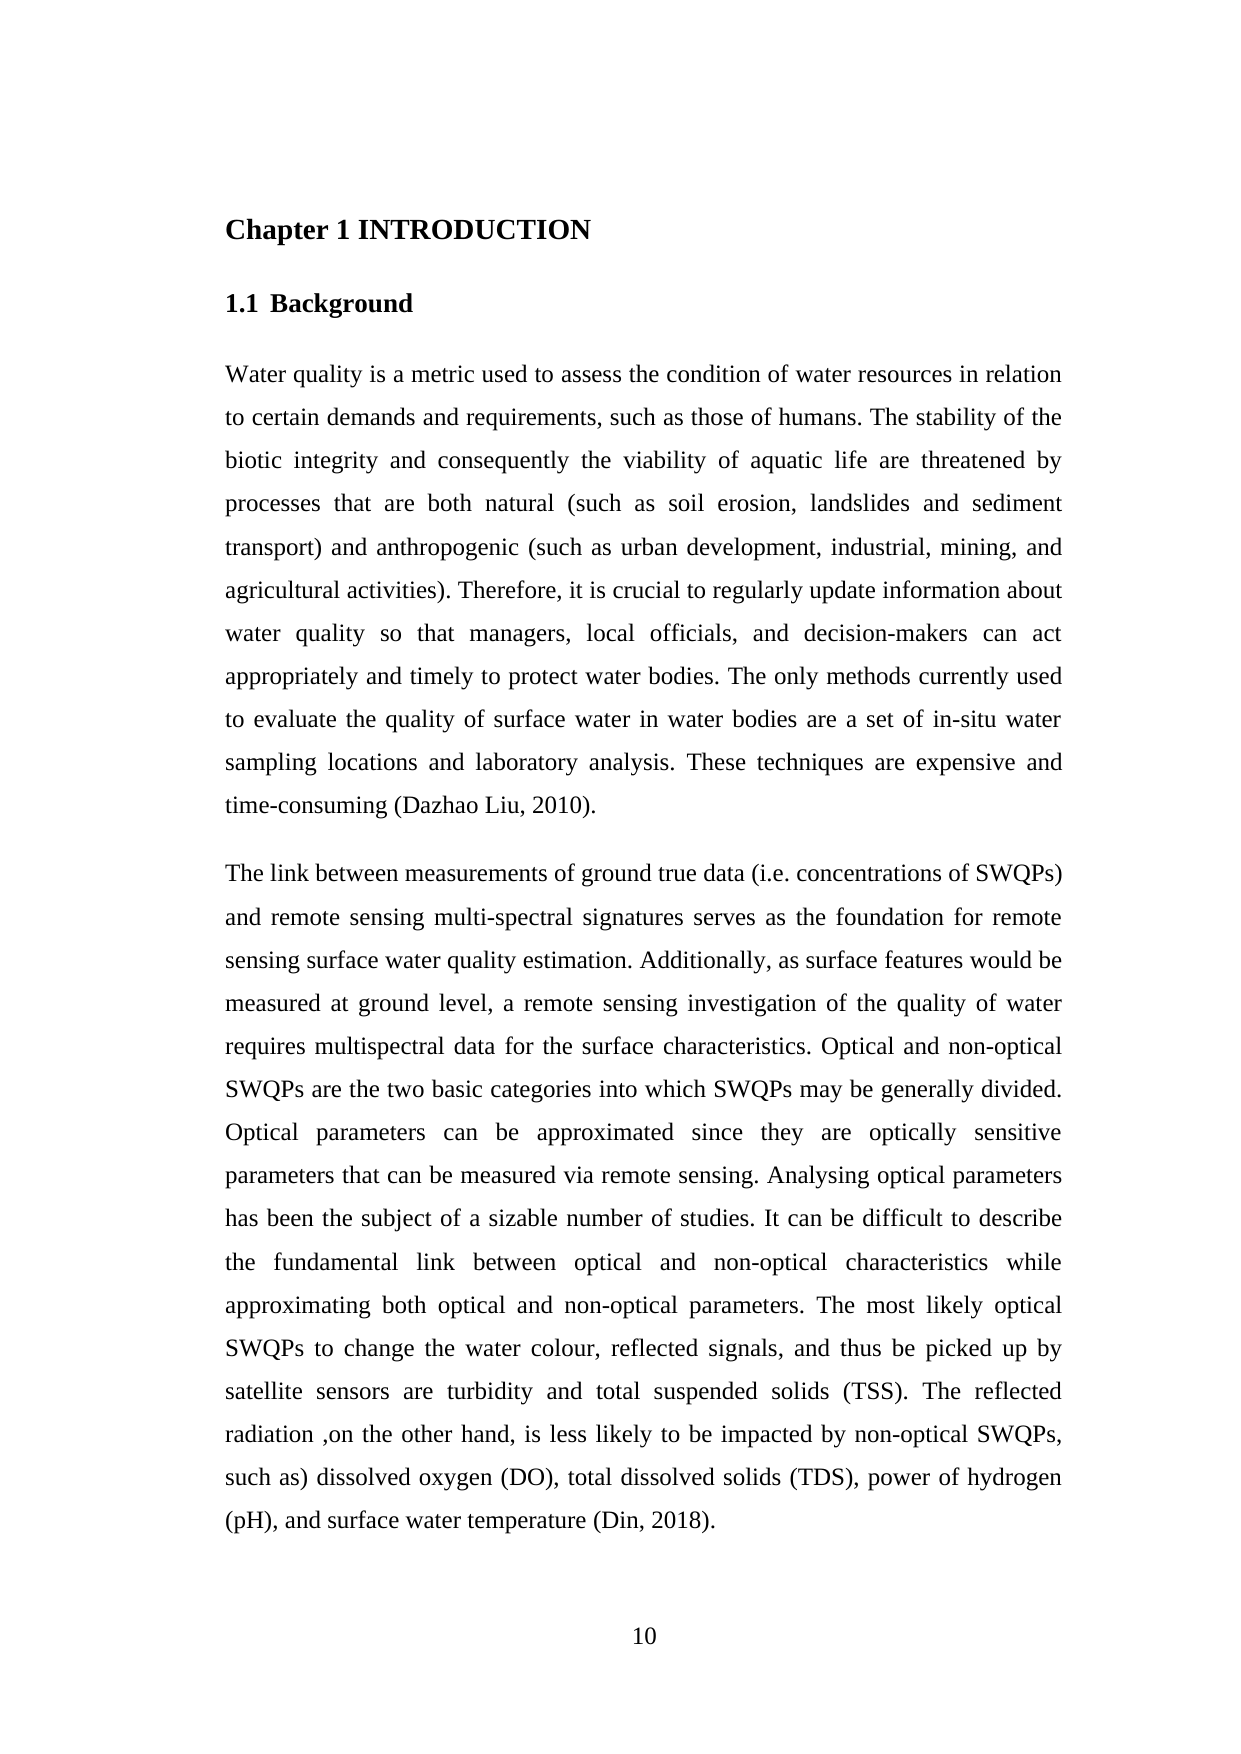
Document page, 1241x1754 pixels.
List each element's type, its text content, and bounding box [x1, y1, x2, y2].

subtitle Background [225, 287, 1063, 319]
text The link between measurements of ground true data (i.e. concentrations of SWQPs) and remote sensing multi-spectral signatures serves as the foundation for remote sensing surface water quality estimation. Additionally, as surface features would be measured at ground level, a remote sensing investigation of the quality of water requires multispectral data for the surface characteristics. Optical and non-optical SWQPs are the two basic categories into which SWQPs may be generally divided. Optical parameters can be approximated since they are optically sensitive parameters that can be measured via remote sensing. Analysing optical parameters has been the subject of a sizable number of studies. It can be difficult to describe the fundamental link between optical and non-optical characteristics while approximating both optical and non-optical parameters. The most likely optical SWQPs to change the water colour, reflected signals, and thus be picked up by satellite sensors are turbidity and total suspended solids (TSS). The reflected radiation ,on the other hand, is less likely to be impacted by non-optical SWQPs, such as) dissolved oxygen (DO), total dissolved solids (TDS), power of hydrogen (pH), and surface water temperature. [225, 858, 1063, 1534]
subtitle Chapter 1 INTRODUCTION [225, 212, 1063, 246]
text Water quality is a metric used to assess the condition of water resources in relation to certain demands and requirements, such as those of humans. The stability of the biotic integrity and consequently the viability of aquatic life are threatened by processes that are both natural (such as soil erosion, landslides and sediment transport) and anthropogenic (such as urban development, industrial, mining, and agricultural activities). Therefore, it is crucial to regularly update information about water quality so that managers, local officials, and decision-makers can act appropriately and timely to protect water bodies. The only methods currently used to evaluate the quality of surface water in water bodies are a set of in-situ water sampling locations and laboratory analysis. These techniques are expensive and time-consuming. [225, 359, 1063, 819]
